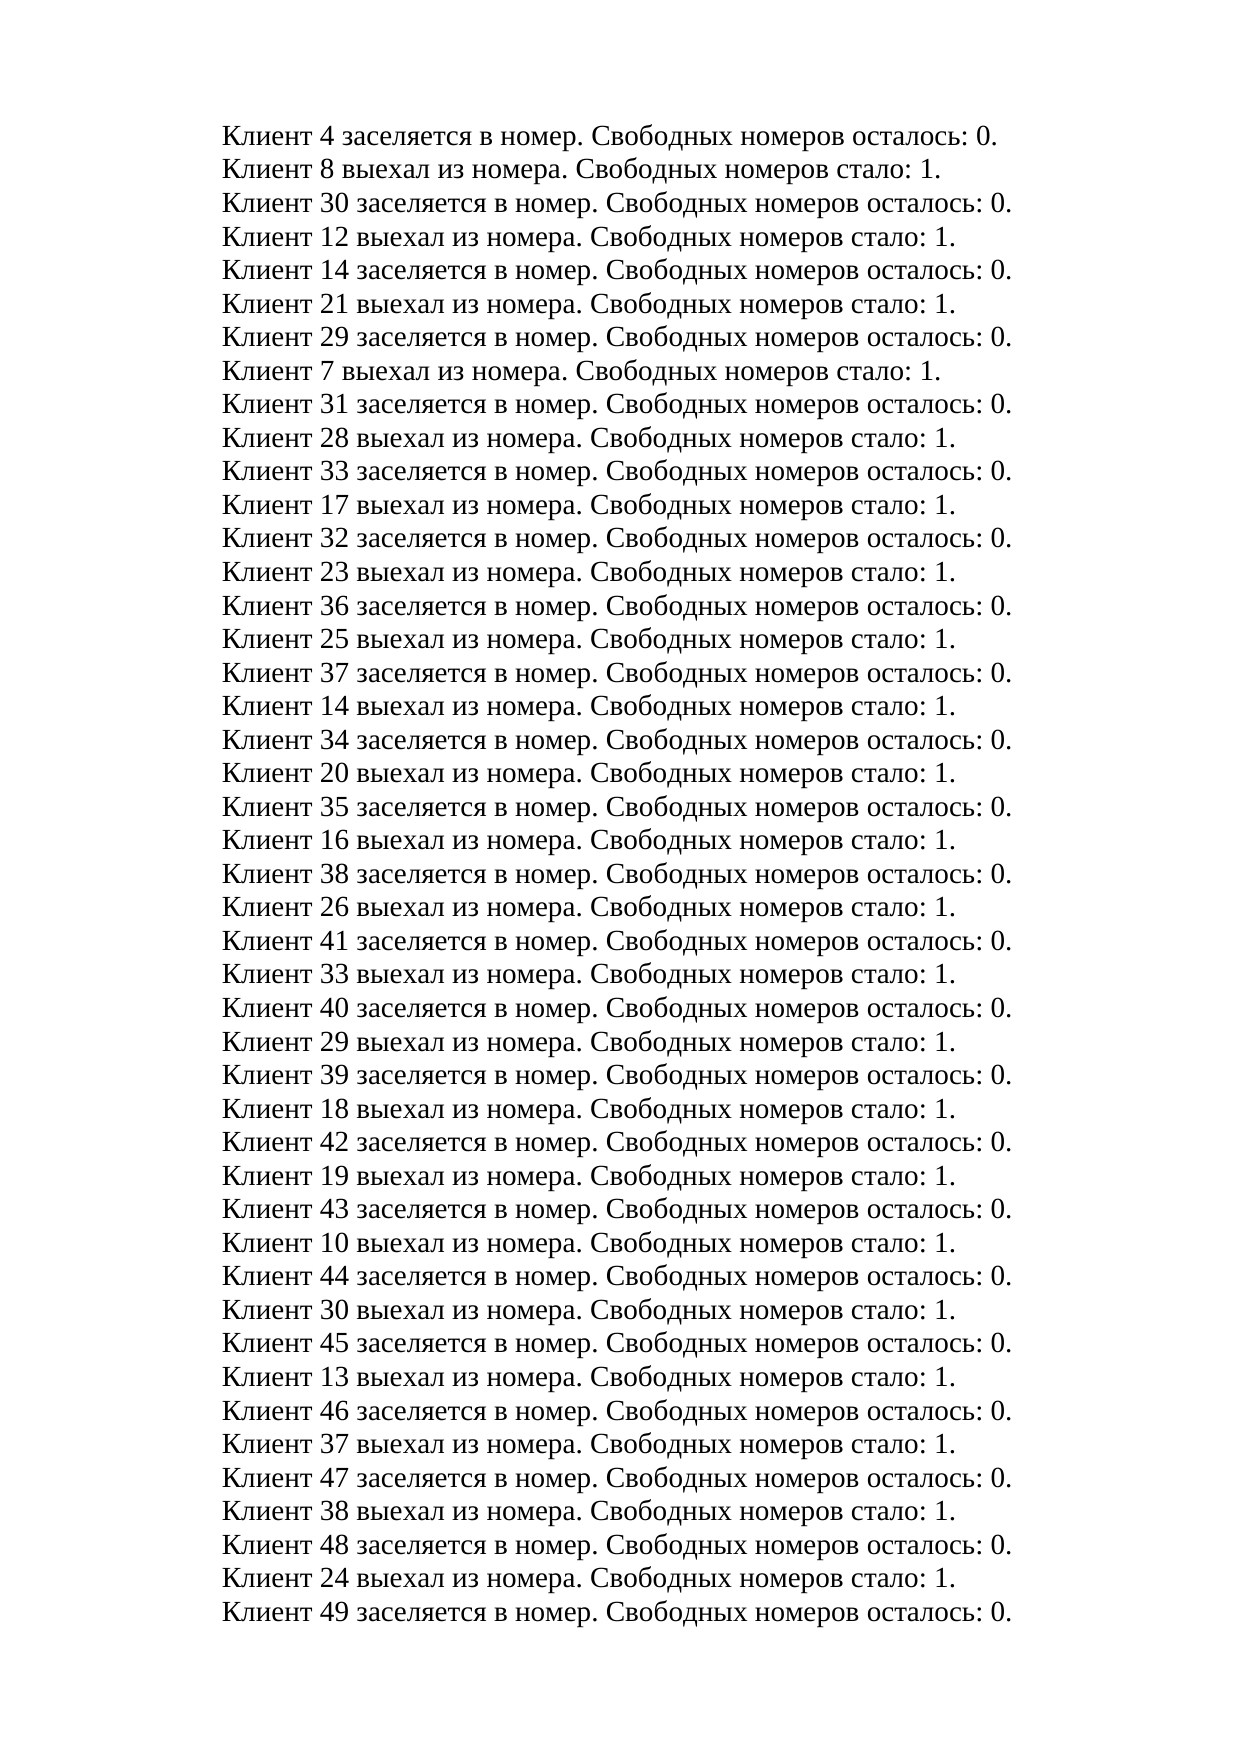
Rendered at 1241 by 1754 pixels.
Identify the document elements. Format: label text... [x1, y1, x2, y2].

text Клиент 19 выехал из номера. Свободных номеров стало: 1. [177, 1225, 1152, 1258]
text Клиент 45 заселяется в номер. Свободных номеров осталось: 0. [177, 1393, 1152, 1426]
text Клиент 42 заселяется в номер. Свободных номеров осталось: 0. [177, 1191, 1152, 1225]
text Клиент 16 выехал из номера. Свободных номеров стало: 1. [177, 889, 1152, 923]
text Клиент 28 заселяется в номер. Свободных номеров осталось: 0. [177, 118, 1152, 152]
text Клиент 20 выехал из номера. Свободных номеров стало: 1. [177, 822, 1152, 856]
text Клиент 8 выехал из номера. Свободных номеров стало: 1. [177, 219, 1152, 252]
text Клиент 13 выехал из номера. Свободных номеров стало: 1. [177, 1426, 1152, 1460]
text Клиент 12 выехал из номера. Свободных номеров стало: 1. [177, 286, 1152, 319]
text Клиент 31 заселяется в номер. Свободных номеров осталось: 0. [177, 453, 1152, 487]
text Клиент 4 заселяется в номер. Свободных номеров осталось: 0. [177, 185, 1152, 219]
text Клиент 29 выехал из номера. Свободных номеров стало: 1. [177, 1091, 1152, 1124]
text Клиент 32 заселяется в номер. Свободных номеров осталось: 0. [177, 588, 1152, 621]
text Клиент 7 выехал из номера. Свободных номеров стало: 1. [177, 420, 1152, 453]
text Клиент 21 выехал из номера. Свободных номеров стало: 1. [177, 353, 1152, 386]
text Клиент 37 заселяется в номер. Свободных номеров осталось: 0. [177, 722, 1152, 755]
text Клиент 30 выехал из номера. Свободных номеров стало: 1. [177, 1359, 1152, 1393]
text Клиент 38 выехал из номера. Свободных номеров стало: 1. [177, 1560, 1152, 1594]
text Клиент 23 выехал из номера. Свободных номеров стало: 1. [177, 621, 1152, 655]
text Клиент 18 выехал из номера. Свободных номеров стало: 1. [177, 1158, 1152, 1191]
text Клиент 28 выехал из номера. Свободных номеров стало: 1. [177, 487, 1152, 521]
text Клиент 36 заселяется в номер. Свободных номеров осталось: 0. [177, 655, 1152, 688]
text Клиент 43 заселяется в номер. Свободных номеров осталось: 0. [177, 1258, 1152, 1292]
text Клиент 26 выехал из номера. Свободных номеров стало: 1. [177, 957, 1152, 990]
text Клиент 10 выехал из номера. Свободных номеров стало: 1. [177, 1292, 1152, 1326]
text Клиент 25 выехал из номера. Свободных номеров стало: 1. [177, 688, 1152, 722]
text Клиент 14 заселяется в номер. Свободных номеров осталось: 0. [177, 319, 1152, 353]
text Клиент 41 заселяется в номер. Свободных номеров осталось: 0. [177, 990, 1152, 1024]
text Клиент 48 заселяется в номер. Свободных номеров осталось: 0. [177, 1594, 1152, 1627]
text Клиент 14 выехал из номера. Свободных номеров стало: 1. [177, 755, 1152, 789]
text Клиент 39 заселяется в номер. Свободных номеров осталось: 0. [177, 1124, 1152, 1158]
text Клиент 9 выехал из номера. Свободных номеров стало: 1. [177, 152, 1152, 185]
text Клиент 35 заселяется в номер. Свободных номеров осталось: 0. [177, 856, 1152, 889]
text Клиент 44 заселяется в номер. Свободных номеров осталось: 0. [177, 1326, 1152, 1359]
text Клиент 40 заселяется в номер. Свободных номеров осталось: 0. [177, 1057, 1152, 1091]
text Клиент 34 заселяется в номер. Свободных номеров осталось: 0. [177, 789, 1152, 822]
text Клиент 47 заселяется в номер. Свободных номеров осталось: 0. [177, 1527, 1152, 1560]
text Клиент 30 заселяется в номер. Свободных номеров осталось: 0. [177, 252, 1152, 286]
text Клиент 17 выехал из номера. Свободных номеров стало: 1. [177, 554, 1152, 588]
text Клиент 37 выехал из номера. Свободных номеров стало: 1. [177, 1493, 1152, 1527]
text Клиент 38 заселяется в номер. Свободных номеров осталось: 0. [177, 923, 1152, 957]
text Клиент 33 заселяется в номер. Свободных номеров осталось: 0. [177, 521, 1152, 554]
text Клиент 46 заселяется в номер. Свободных номеров осталось: 0. [177, 1460, 1152, 1493]
text Клиент 29 заселяется в номер. Свободных номеров осталось: 0. [177, 386, 1152, 420]
text Клиент 33 выехал из номера. Свободных номеров стало: 1. [177, 1024, 1152, 1057]
